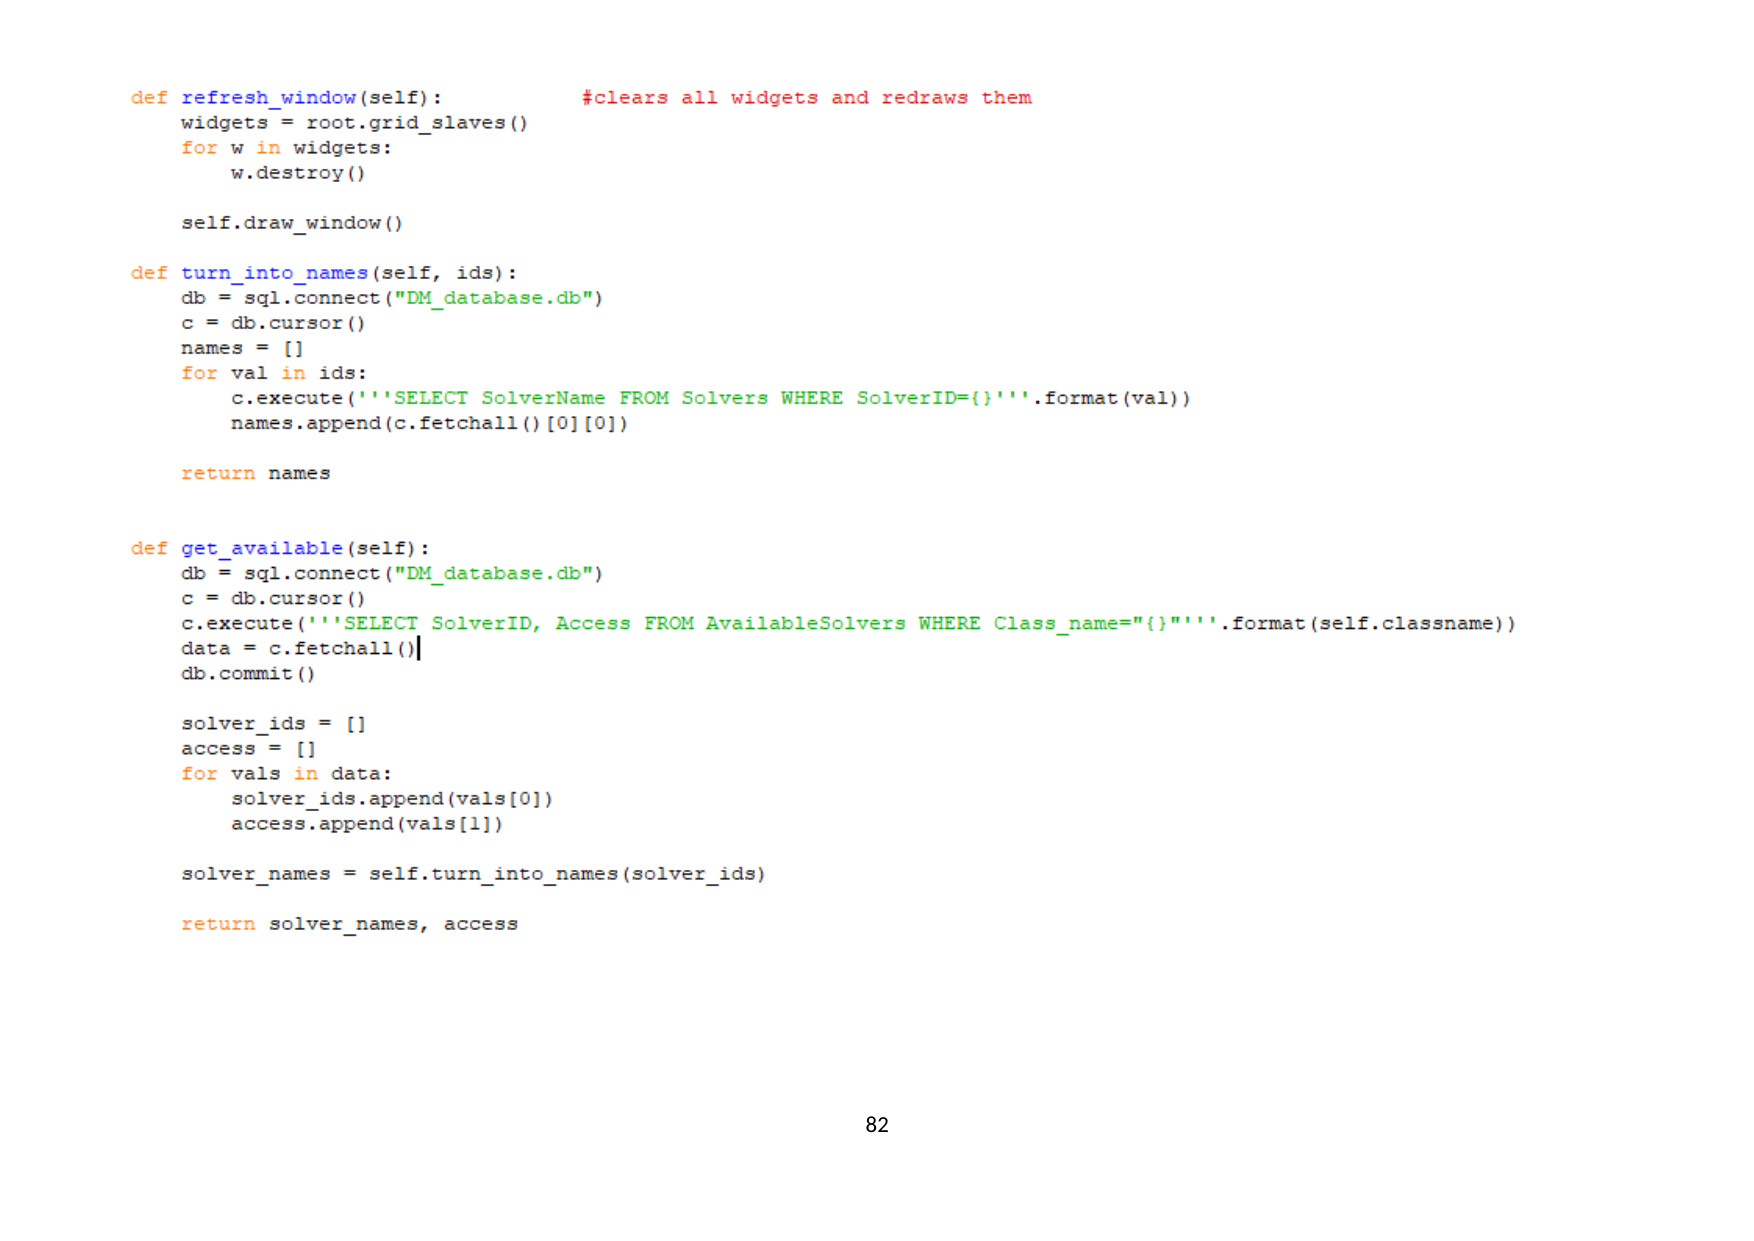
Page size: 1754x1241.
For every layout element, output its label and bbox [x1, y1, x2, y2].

picture [75, 75, 1560, 955]
